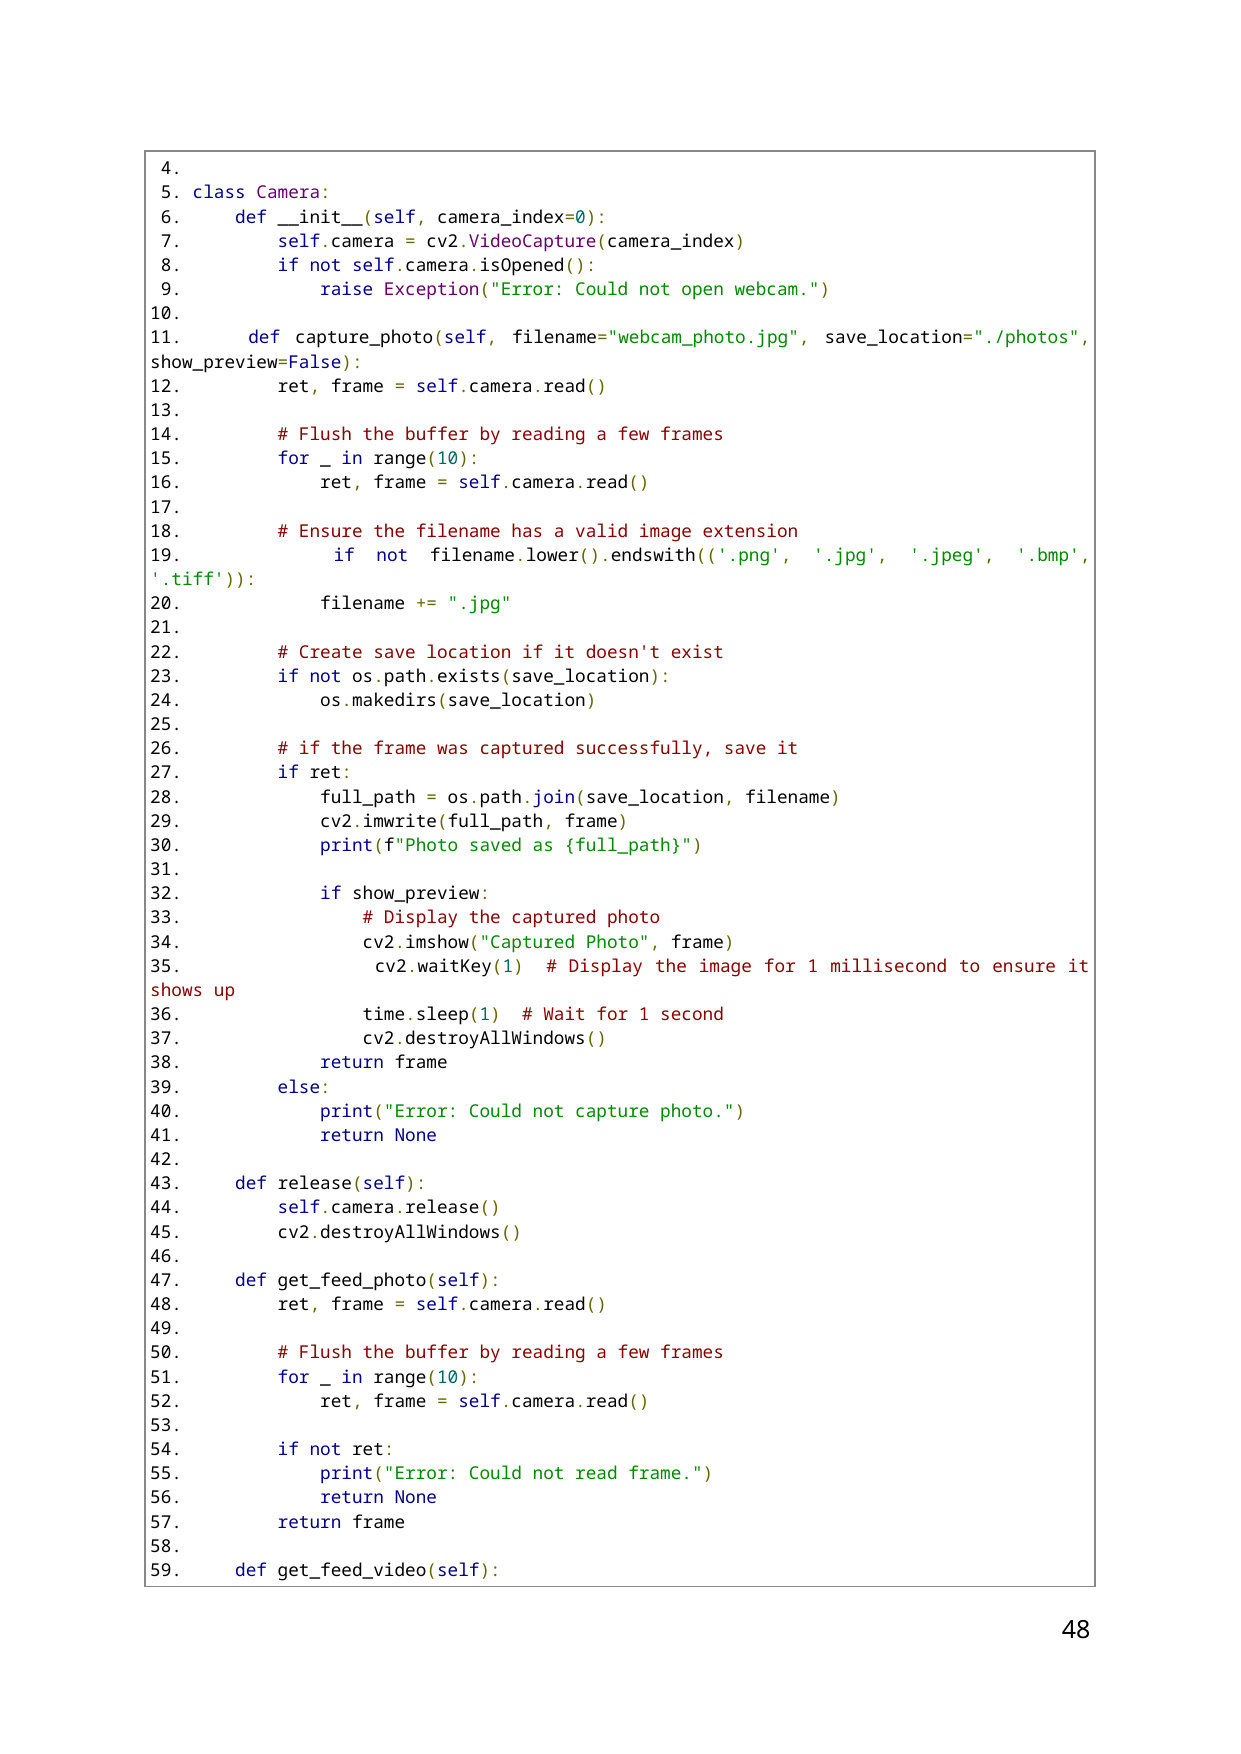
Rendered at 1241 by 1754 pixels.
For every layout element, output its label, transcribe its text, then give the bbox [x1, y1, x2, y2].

text 31. [150, 857, 1090, 881]
text 21. [150, 615, 1090, 639]
text 22. # Create save location if it doesn't exist [150, 639, 1090, 663]
text 16. ret, frame = self.camera.read() [150, 470, 1090, 494]
text 43. def release(self): [150, 1171, 1090, 1195]
text 58. [150, 1533, 1090, 1552]
text 5. class Camera: [150, 180, 1090, 204]
text 30. print(f"Photo saved as {full_path}") [150, 832, 1090, 857]
text 28. full_path = os.path.join(save_location, filename) [150, 784, 1090, 808]
text 40. print("Error: Could not capture photo.") [150, 1098, 1090, 1122]
text 45. cv2.destroyAllWindows() [150, 1219, 1090, 1243]
text 15. for _ in range(10): [150, 446, 1090, 470]
text 17. [150, 494, 1090, 518]
text 6. def __init__(self, camera_index=0): [150, 204, 1090, 228]
text 32. if show_preview: [150, 881, 1090, 905]
text 35. cv2.waitKey(1) # Display the image for 1 millisecond to ensure it shows up [150, 953, 1090, 1002]
text 42. [150, 1147, 1090, 1171]
text 50. # Flush the buffer by reading a few frames [150, 1340, 1090, 1364]
text 25. [150, 712, 1090, 736]
text 7. self.camera = cv2.VideoCapture(camera_index) [150, 228, 1090, 252]
text 23. if not os.path.exists(save_location): [150, 663, 1090, 687]
text 9. raise Exception("Error: Could not open webcam.") [150, 277, 1090, 301]
text 44. self.camera.release() [150, 1195, 1090, 1219]
text 37. cv2.destroyAllWindows() [150, 1026, 1090, 1050]
text 41. return None [150, 1122, 1090, 1147]
text 34. cv2.imshow("Captured Photo", frame) [150, 929, 1090, 953]
text 52. ret, frame = self.camera.read() [150, 1388, 1090, 1412]
text 29. cv2.imwrite(full_path, frame) [150, 808, 1090, 832]
text 12. ret, frame = self.camera.read() [150, 373, 1090, 397]
text 19. if not filename.lower().endswith(('.png', '.jpg', '.jpeg', '.bmp', '.tiff')): [150, 542, 1090, 591]
text 59. def get_feed_video(self): [146, 1552, 1094, 1586]
text 4. [146, 152, 1094, 180]
text 49. [150, 1316, 1090, 1340]
text 26. # if the frame was captured successfully, save it [150, 736, 1090, 760]
text 57. return frame [150, 1509, 1090, 1533]
text 36. time.sleep(1) # Wait for 1 second [150, 1002, 1090, 1026]
text 51. for _ in range(10): [150, 1364, 1090, 1388]
text 53. [150, 1412, 1090, 1437]
text 48. ret, frame = self.camera.read() [150, 1292, 1090, 1316]
text 55. print("Error: Could not read frame.") [150, 1461, 1090, 1485]
text 10. [150, 301, 1090, 325]
text 14. # Flush the buffer by reading a few frames [150, 422, 1090, 446]
text 8. if not self.camera.isOpened(): [150, 252, 1090, 277]
text 33. # Display the captured photo [150, 905, 1090, 929]
text 24. os.makedirs(save_location) [150, 687, 1090, 712]
text 38. return frame [150, 1050, 1090, 1074]
text 20. filename += ".jpg" [150, 591, 1090, 615]
text 18. # Ensure the filename has a valid image extension [150, 518, 1090, 542]
text 27. if ret: [150, 760, 1090, 784]
text 39. else: [150, 1074, 1090, 1098]
text 54. if not ret: [150, 1437, 1090, 1461]
text 56. return None [150, 1485, 1090, 1509]
text 13. [150, 397, 1090, 422]
text 11. def capture_photo(self, filename="webcam_photo.jpg", save_location="./photos", show_preview=False): [150, 325, 1090, 373]
text 47. def get_feed_photo(self): [150, 1267, 1090, 1292]
text 46. [150, 1243, 1090, 1267]
